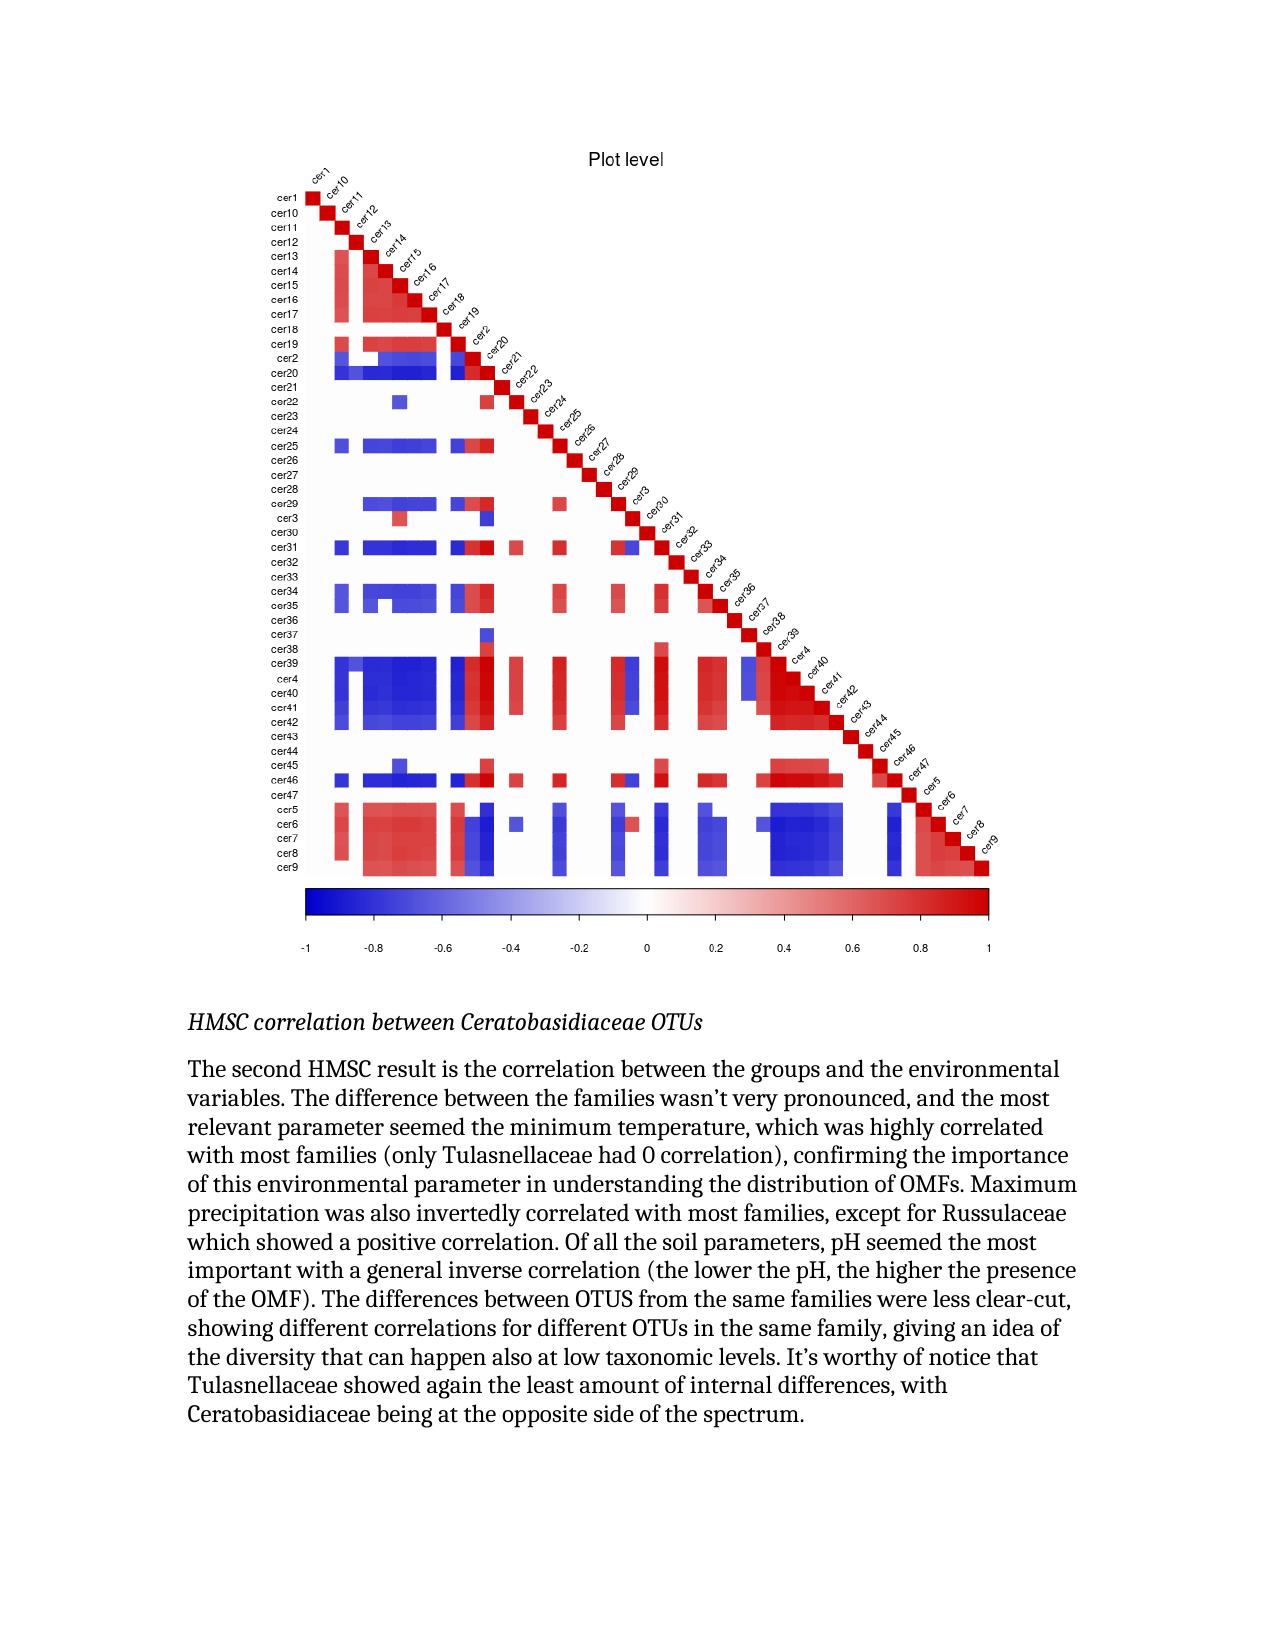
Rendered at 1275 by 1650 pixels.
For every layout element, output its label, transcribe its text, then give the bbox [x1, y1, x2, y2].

picture [187, 150, 1063, 987]
text The second HMSC result is the correlation between the groups and the environmental variables. The difference between the families wasn’t very pronounced, and the most relevant parameter seemed the minimum temperature, which was highly correlated with most families (only Tulasnellaceae had 0 correlation), confirming the importance of this environmental parameter in understanding the distribution of OMFs. Maximum precipitation was also invertedly correlated with most families, except for Russulaceae which showed a positive correlation. Of all the soil parameters, pH seemed the most important with a general inverse correlation (the lower the pH, the higher the presence of the OMF). The differences between OTUS from the same families were less clear-cut, showing different correlations for different OTUs in the same family, giving an idea of the diversity that can happen also at low taxonomic levels. It’s worthy of notice that Tulasnellaceae showed again the least amount of internal differences, with Ceratobasidiaceae being at the opposite side of the spectrum. [187, 1055, 1087, 1429]
text HMSC correlation between Ceratobasidiaceae OTUs [187, 1007, 1087, 1036]
